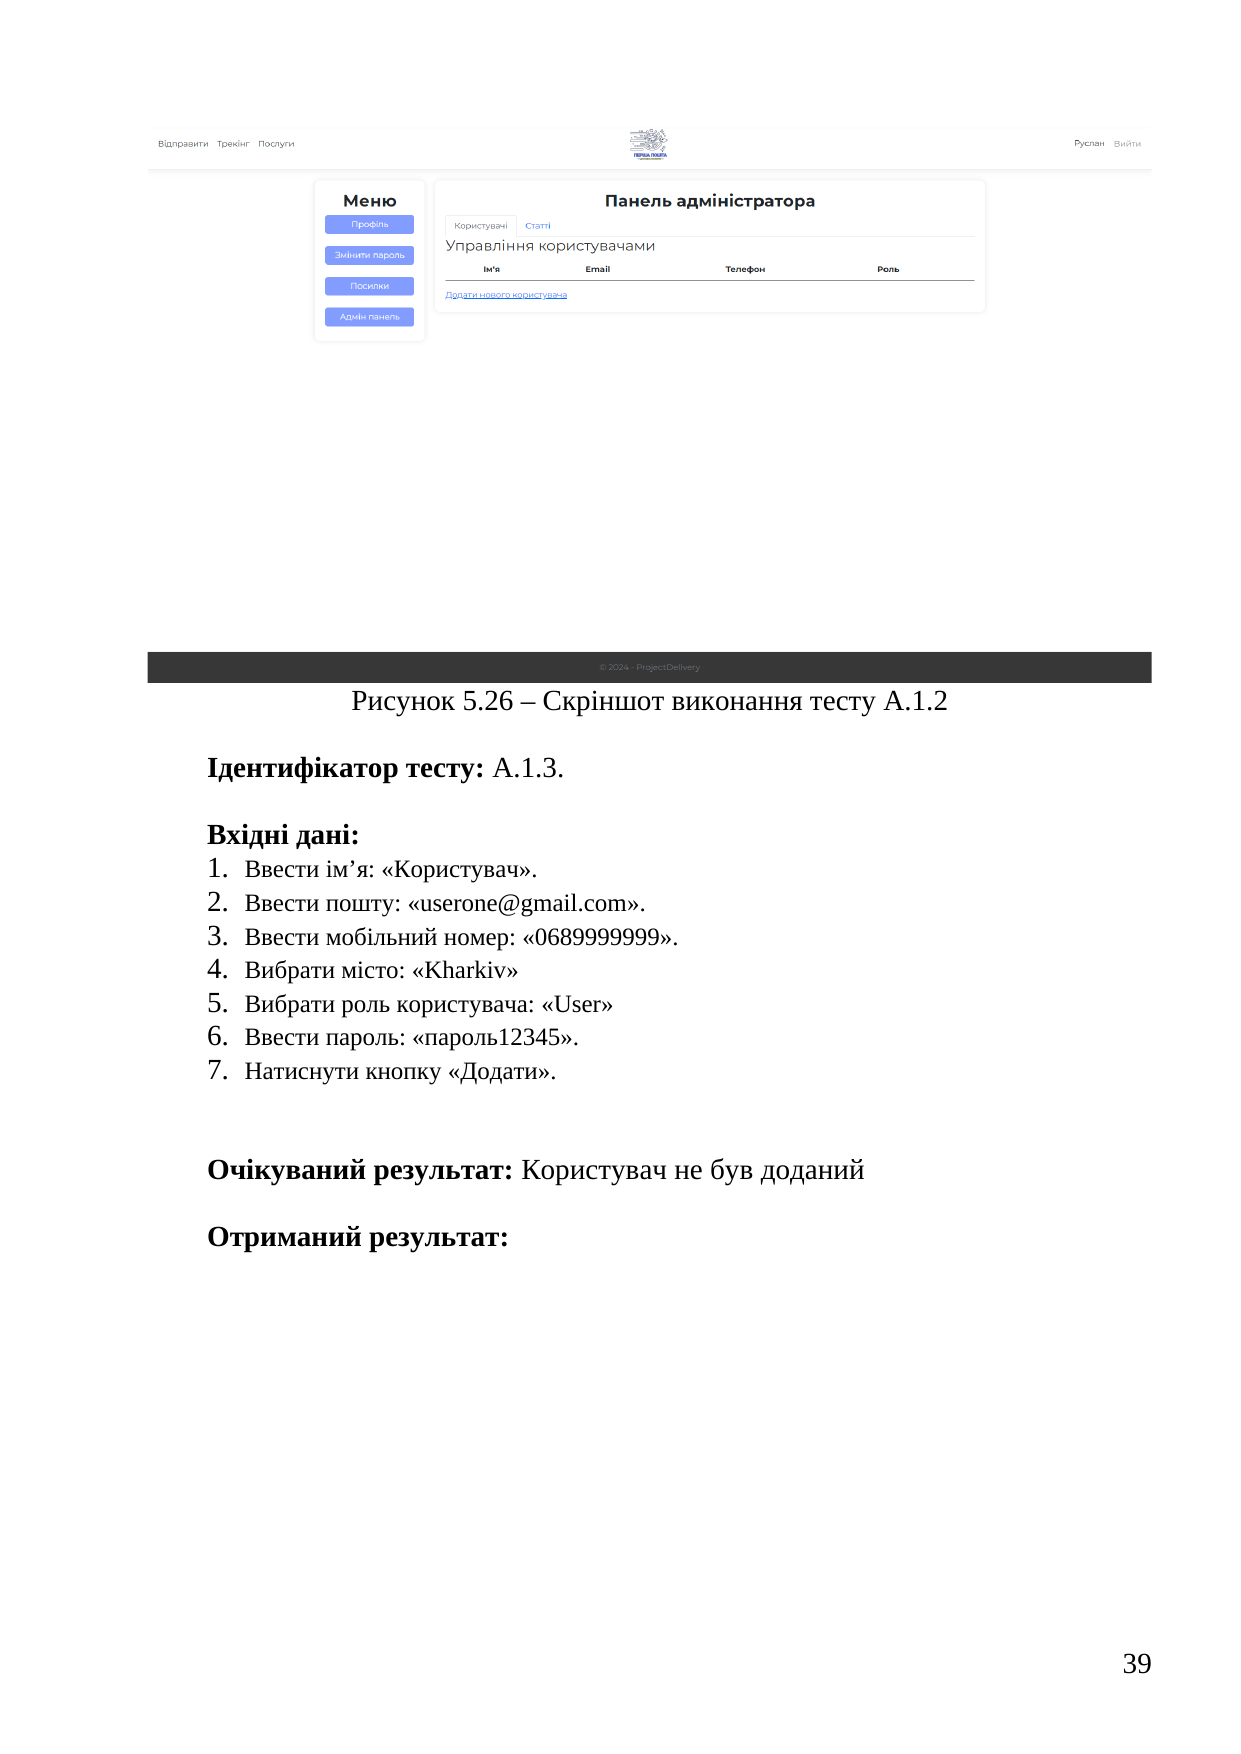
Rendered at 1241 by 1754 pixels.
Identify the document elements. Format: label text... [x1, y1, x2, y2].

text Ідентифікатор тесту: А.1.3. [148, 750, 1152, 783]
text Вхідні дані: [148, 817, 1152, 851]
list Натиснути кнопку «Додати». [207, 1052, 1152, 1085]
list Вибрати місто: «Kharkiv» [207, 951, 1152, 985]
list Ввести пошту: «userone@gmail.com». [207, 884, 1152, 918]
list Ввести ім’я: «Користувач». [207, 851, 1152, 884]
text Очікуваний результат: Користувач не був доданий [148, 1152, 1152, 1186]
text Отриманий результат: [148, 1219, 1152, 1253]
picture [147, 118, 1152, 683]
list Вибрати роль користувача: «User» [207, 985, 1152, 1018]
list Ввести пароль: «пароль12345». [207, 1018, 1152, 1052]
list Ввести мобільний номер: «0689999999». [207, 918, 1152, 951]
